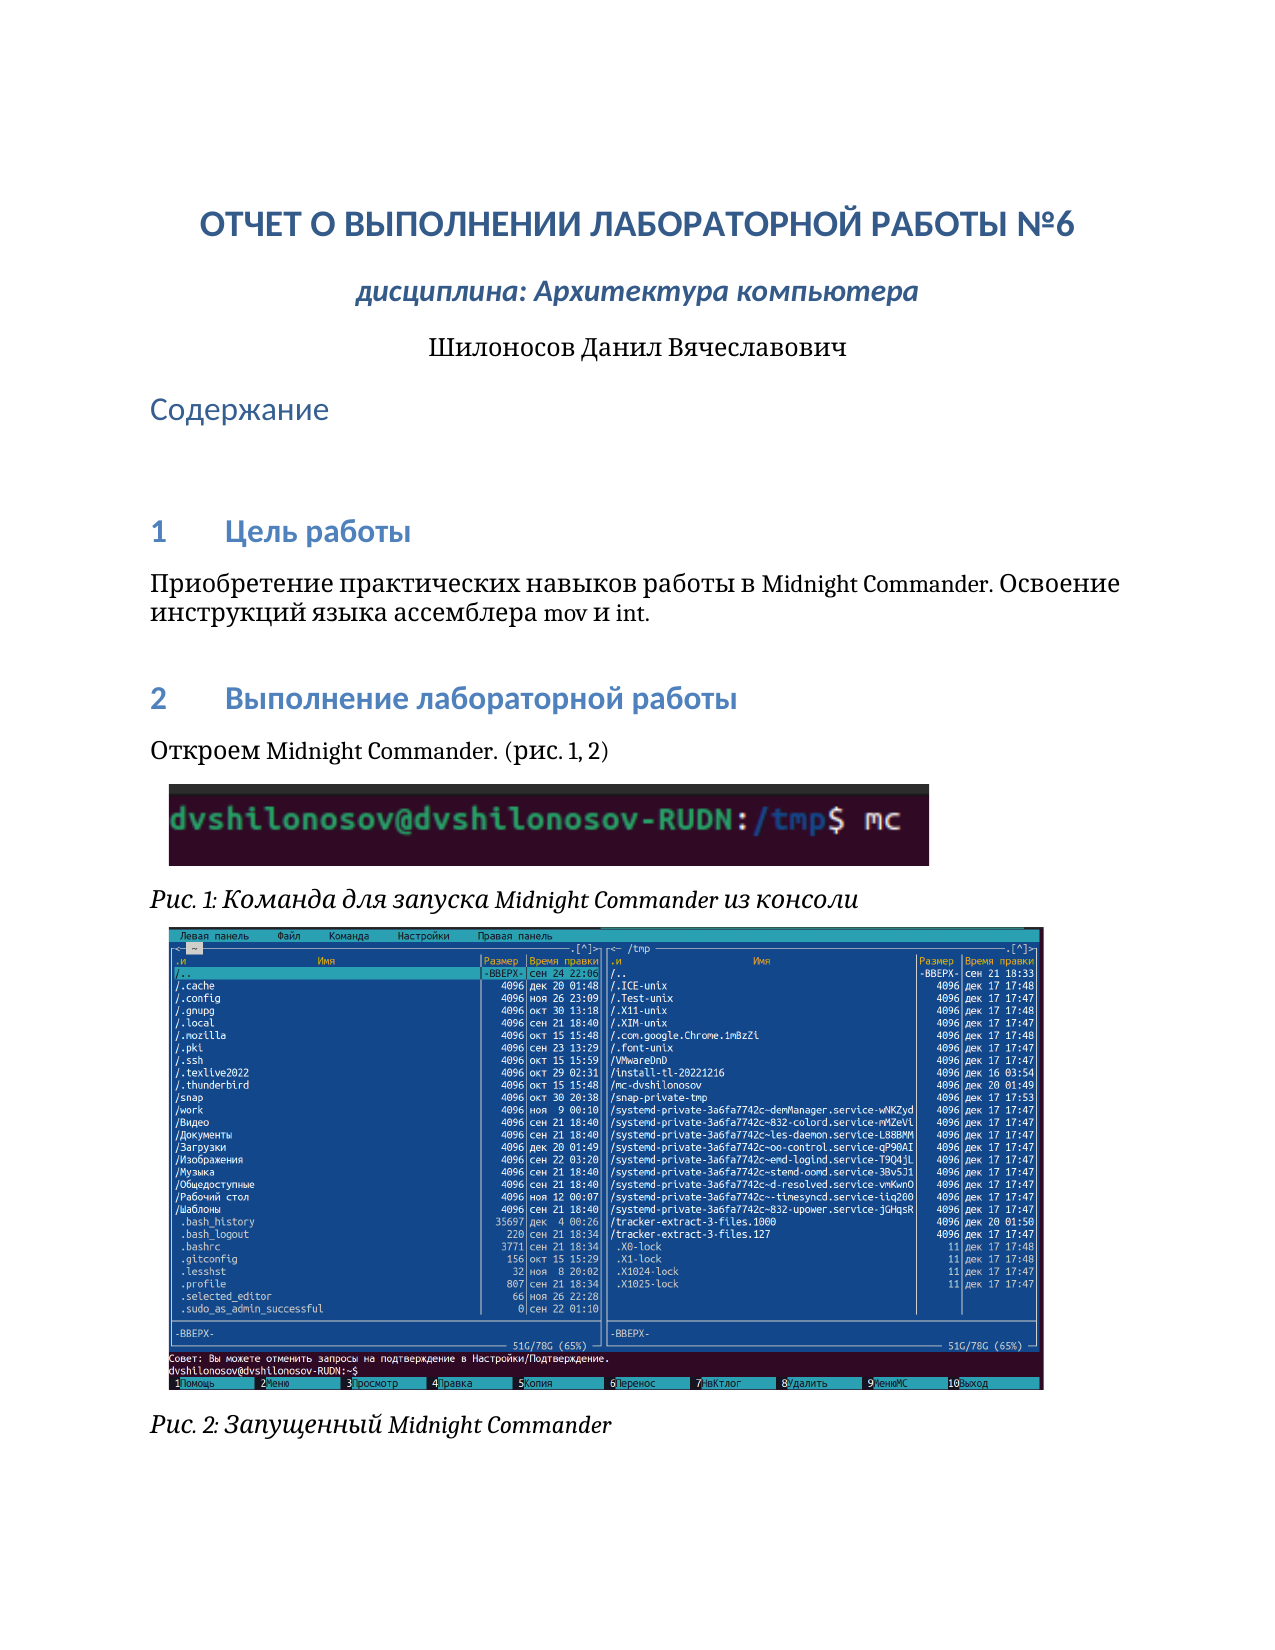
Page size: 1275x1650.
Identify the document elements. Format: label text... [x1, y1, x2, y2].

subtitle дисциплина: Архитектура компьютера [150, 271, 1125, 309]
text Рис. 1: Команда для запуска Midnight Commander из консоли [150, 886, 1125, 915]
text Шилоносов Данил Вячеславович [150, 334, 1125, 363]
text Рис. 2: Запущенный Midnight Commander [150, 1411, 1125, 1439]
text Приобретение практических навыков работы в Midnight Commander. Освоение инструкций языка ассемблера mov и int. [150, 570, 1125, 627]
picture [168, 784, 930, 866]
subtitle 1 Цель работы [150, 510, 1125, 551]
picture [168, 927, 1044, 1390]
subtitle 2 Выполнение лабораторной работы [150, 677, 1125, 718]
text Откроем Midnight Commander. (рис. 1, 2) [150, 737, 1125, 766]
title ОТЧЕТ О ВЫПОЛНЕНИИ ЛАБОРАТОРНОЙ РАБОТЫ №6 [150, 200, 1125, 246]
